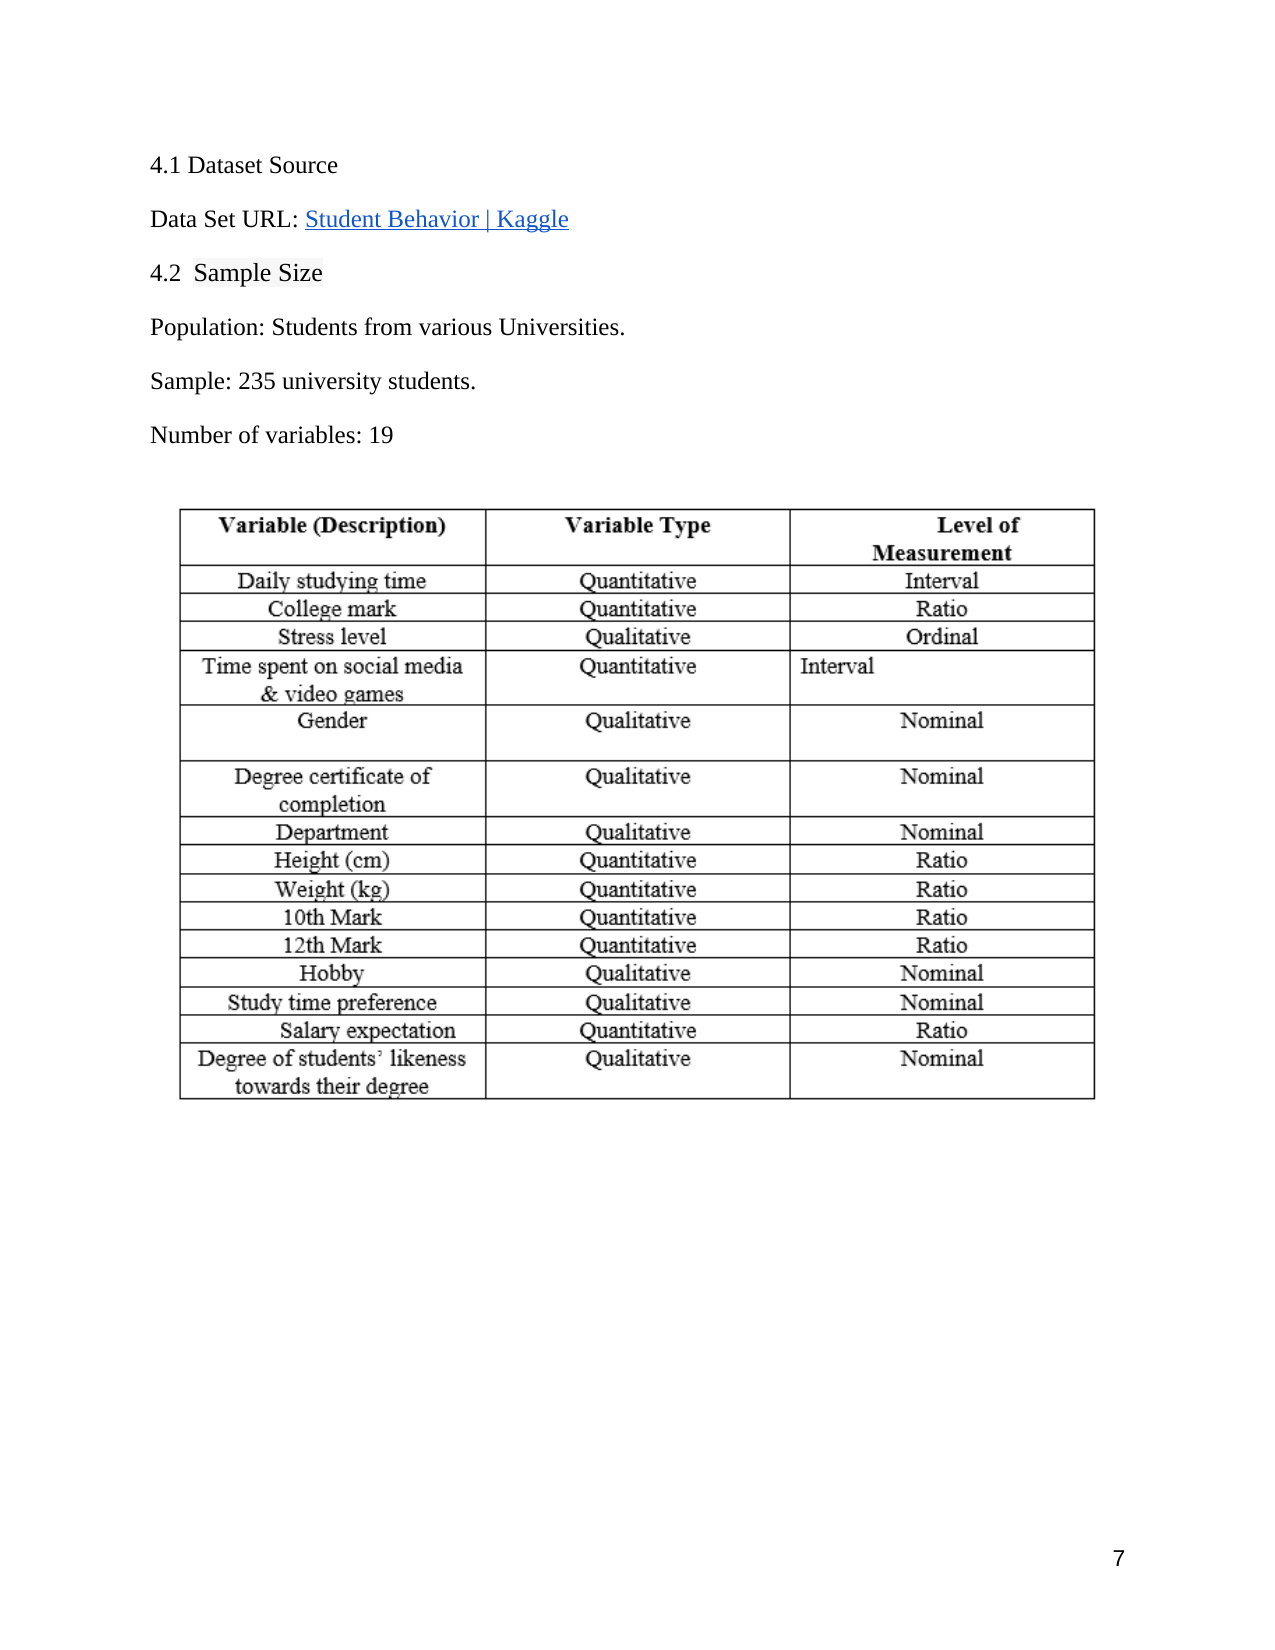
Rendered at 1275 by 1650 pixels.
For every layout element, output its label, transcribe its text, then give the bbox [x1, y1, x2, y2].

picture [150, 473, 1129, 1127]
text Data Set URL: Student Behavior | Kaggle [150, 204, 1125, 232]
text 4.2 Sample Size [150, 257, 1125, 287]
text Sample: 235 university students. [150, 366, 1125, 395]
text Number of variables: 19 [150, 420, 1125, 449]
text Population: Students from various Universities. [150, 312, 1125, 341]
text 4.1 Dataset Source [150, 150, 1125, 179]
